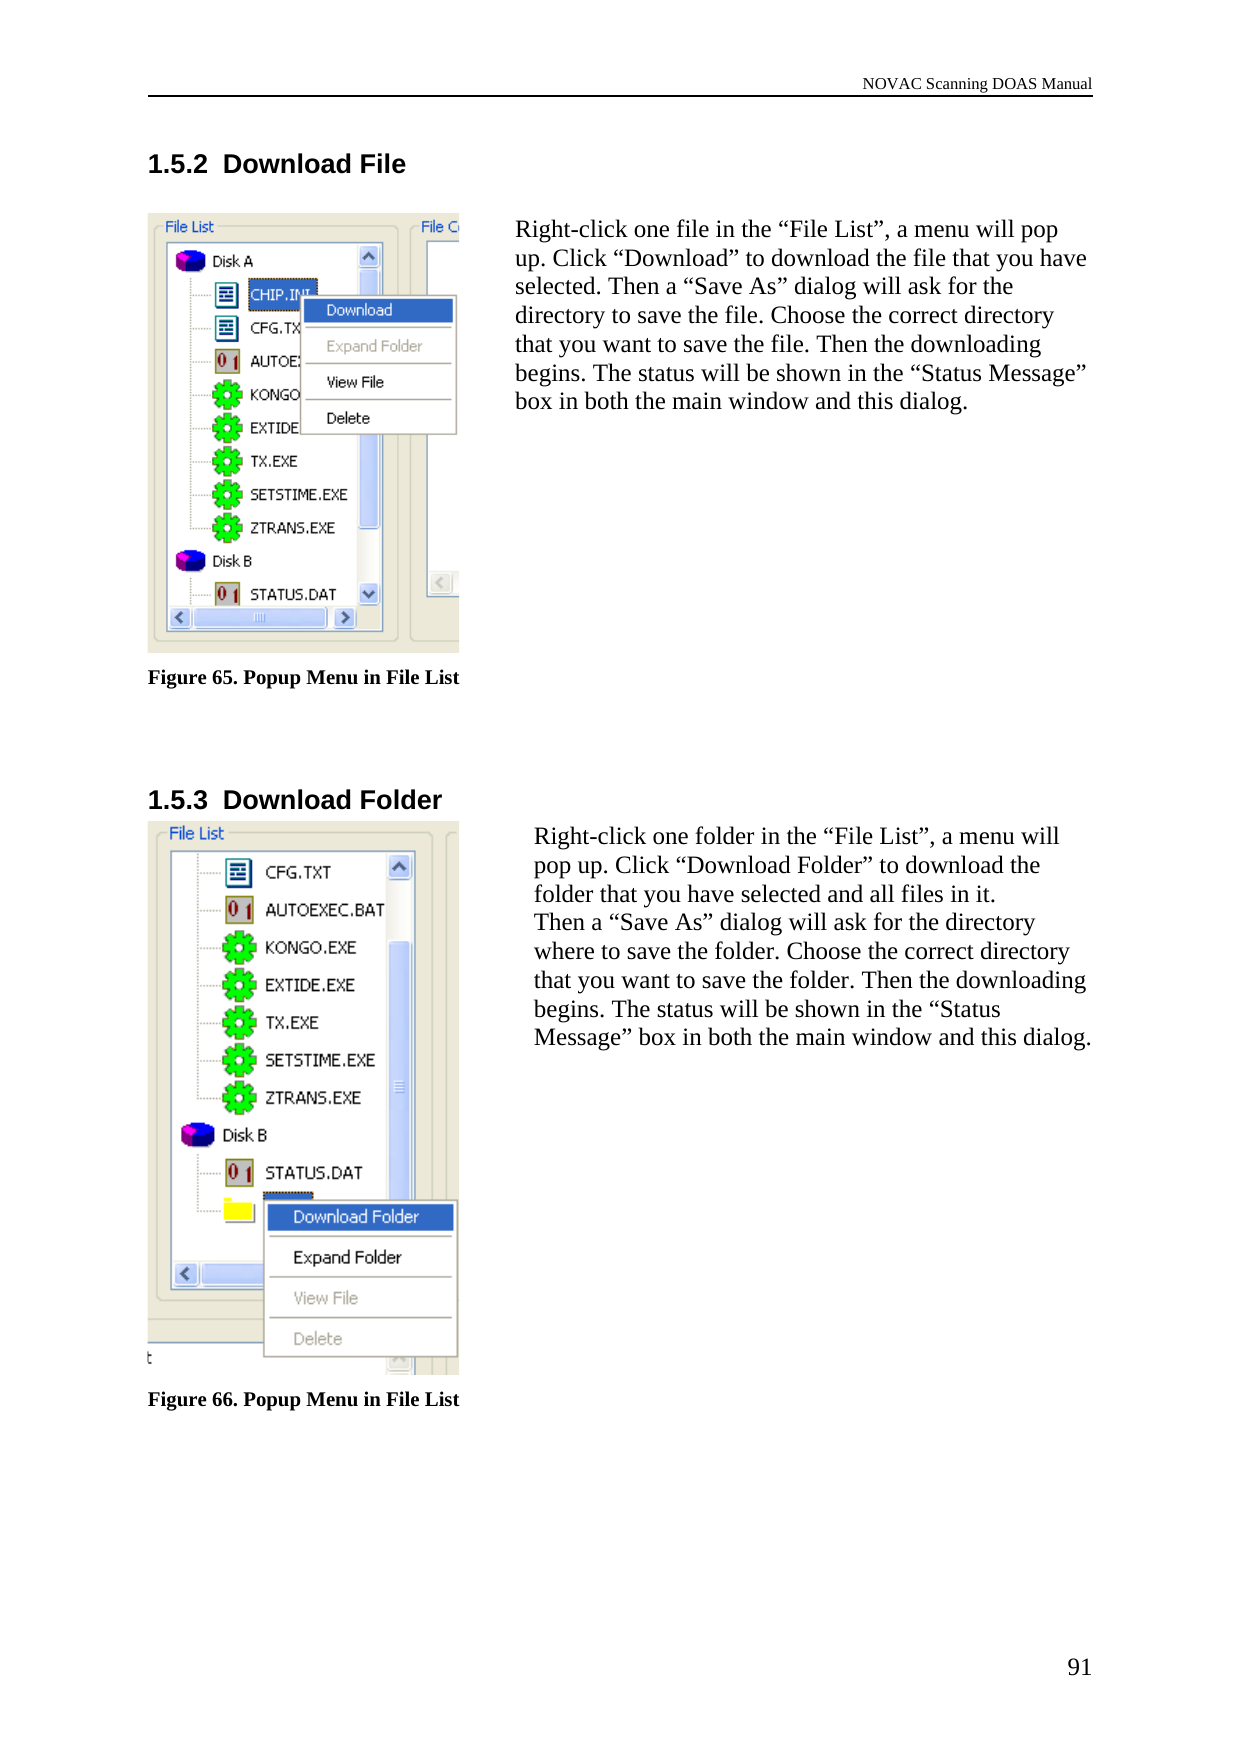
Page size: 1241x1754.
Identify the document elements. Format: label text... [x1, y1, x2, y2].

table_header Right-click one file in the “File List”, a menu will pop up. Click “Download” to download the file that you have selected. Then a “Save As” dialog will ask for the directory to save the file. Choose the correct directory that you want to save the file. Then the downloading begins. The status will be shown in the “Status Message” box in both the main window and this dialog. [504, 214, 1104, 730]
picture [147, 213, 460, 653]
table_header Right-click one folder in the “File List”, a menu will pop up. Click “Download Folder” to download the folder that you have selected and all files in it. Then a “Save As” dialog will ask for the directory where to save the folder. Choose the correct directory that you want to save the folder. Then the downloading begins. The status will be shown in the “Status Message” box in both the main window and this dialog. [523, 821, 1104, 1423]
table_header Figure 65. Popup Menu in File List [136, 214, 504, 730]
subtitle Download File [148, 148, 1093, 179]
table_header Figure 66. Popup Menu in File List [136, 821, 522, 1423]
picture [147, 821, 460, 1375]
subtitle Download Folder [148, 784, 1093, 815]
